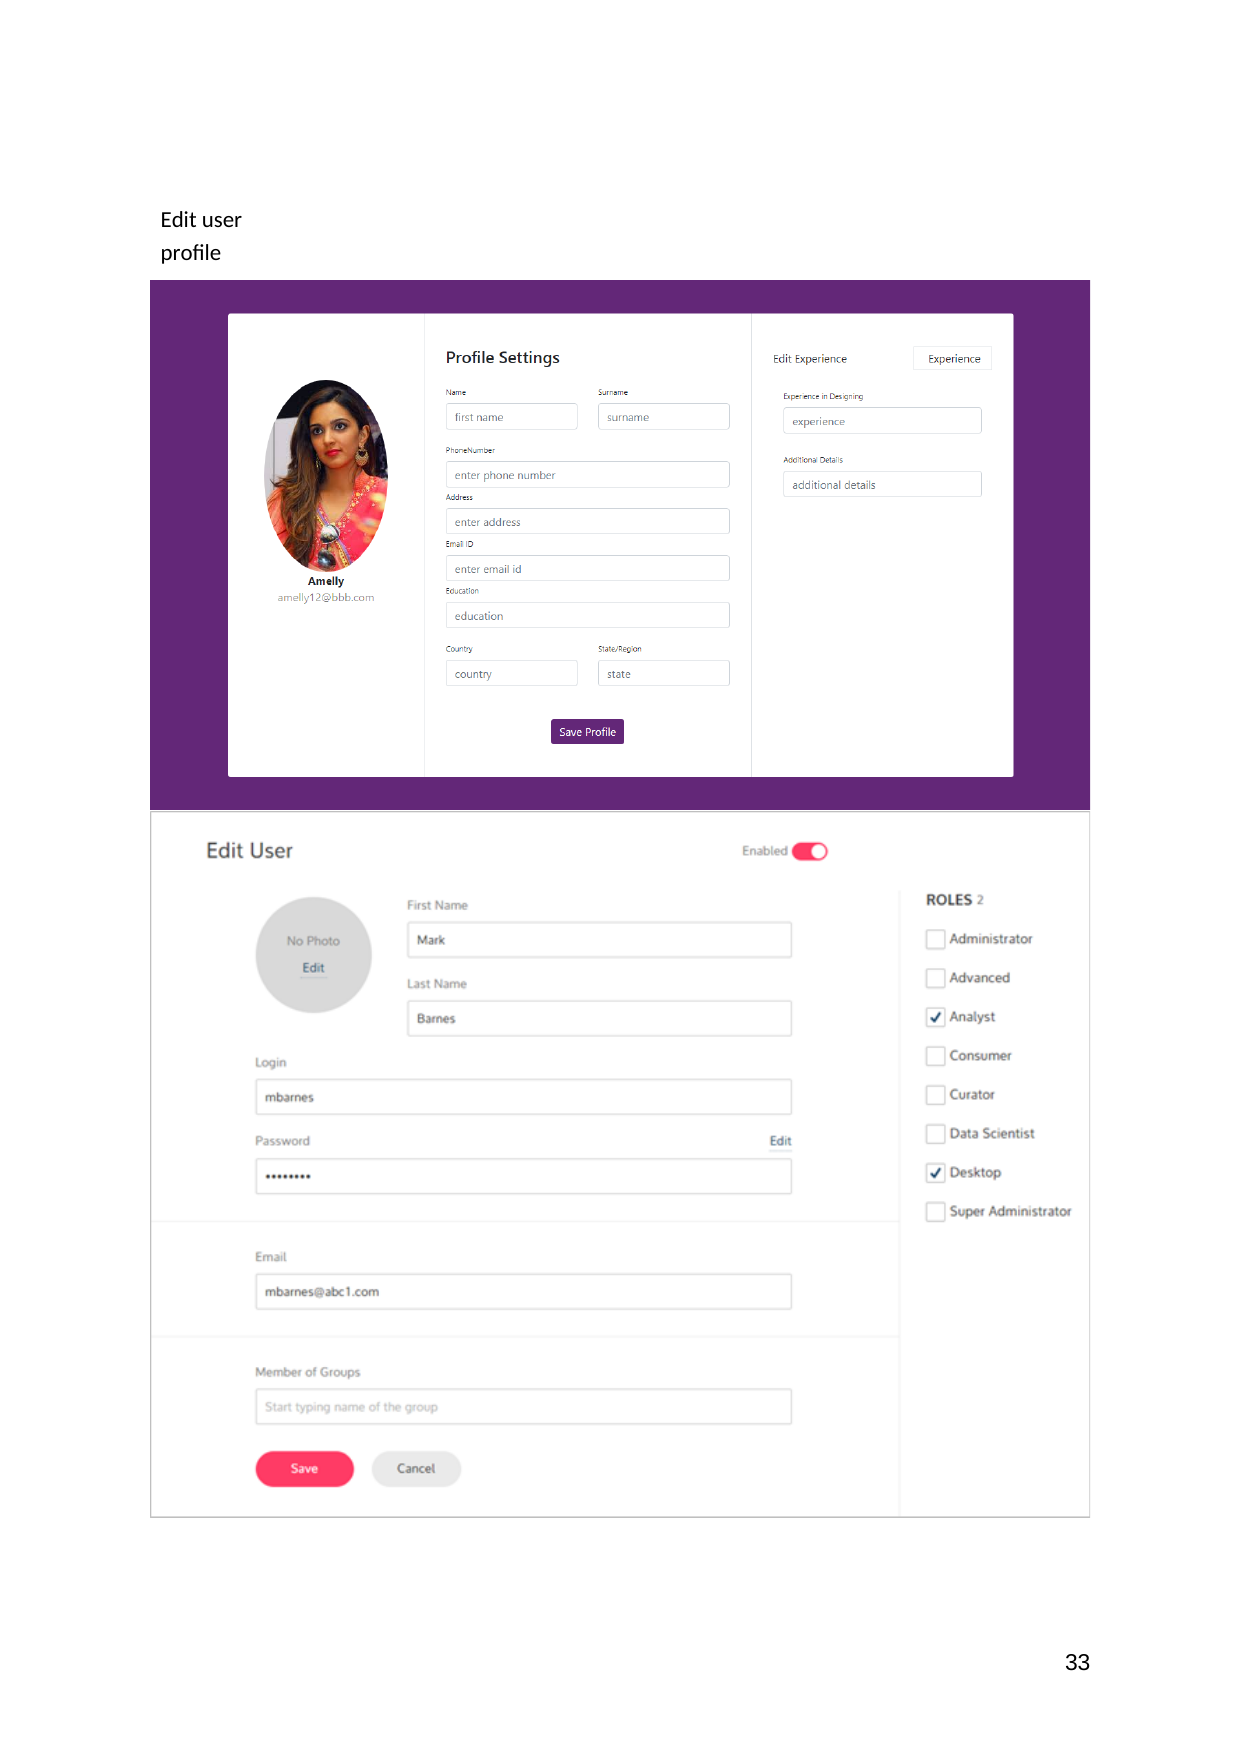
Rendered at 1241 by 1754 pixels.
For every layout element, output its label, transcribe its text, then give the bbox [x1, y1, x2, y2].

picture [150, 811, 1091, 1518]
table_header Edit user profile [150, 195, 271, 280]
picture [150, 280, 1091, 810]
